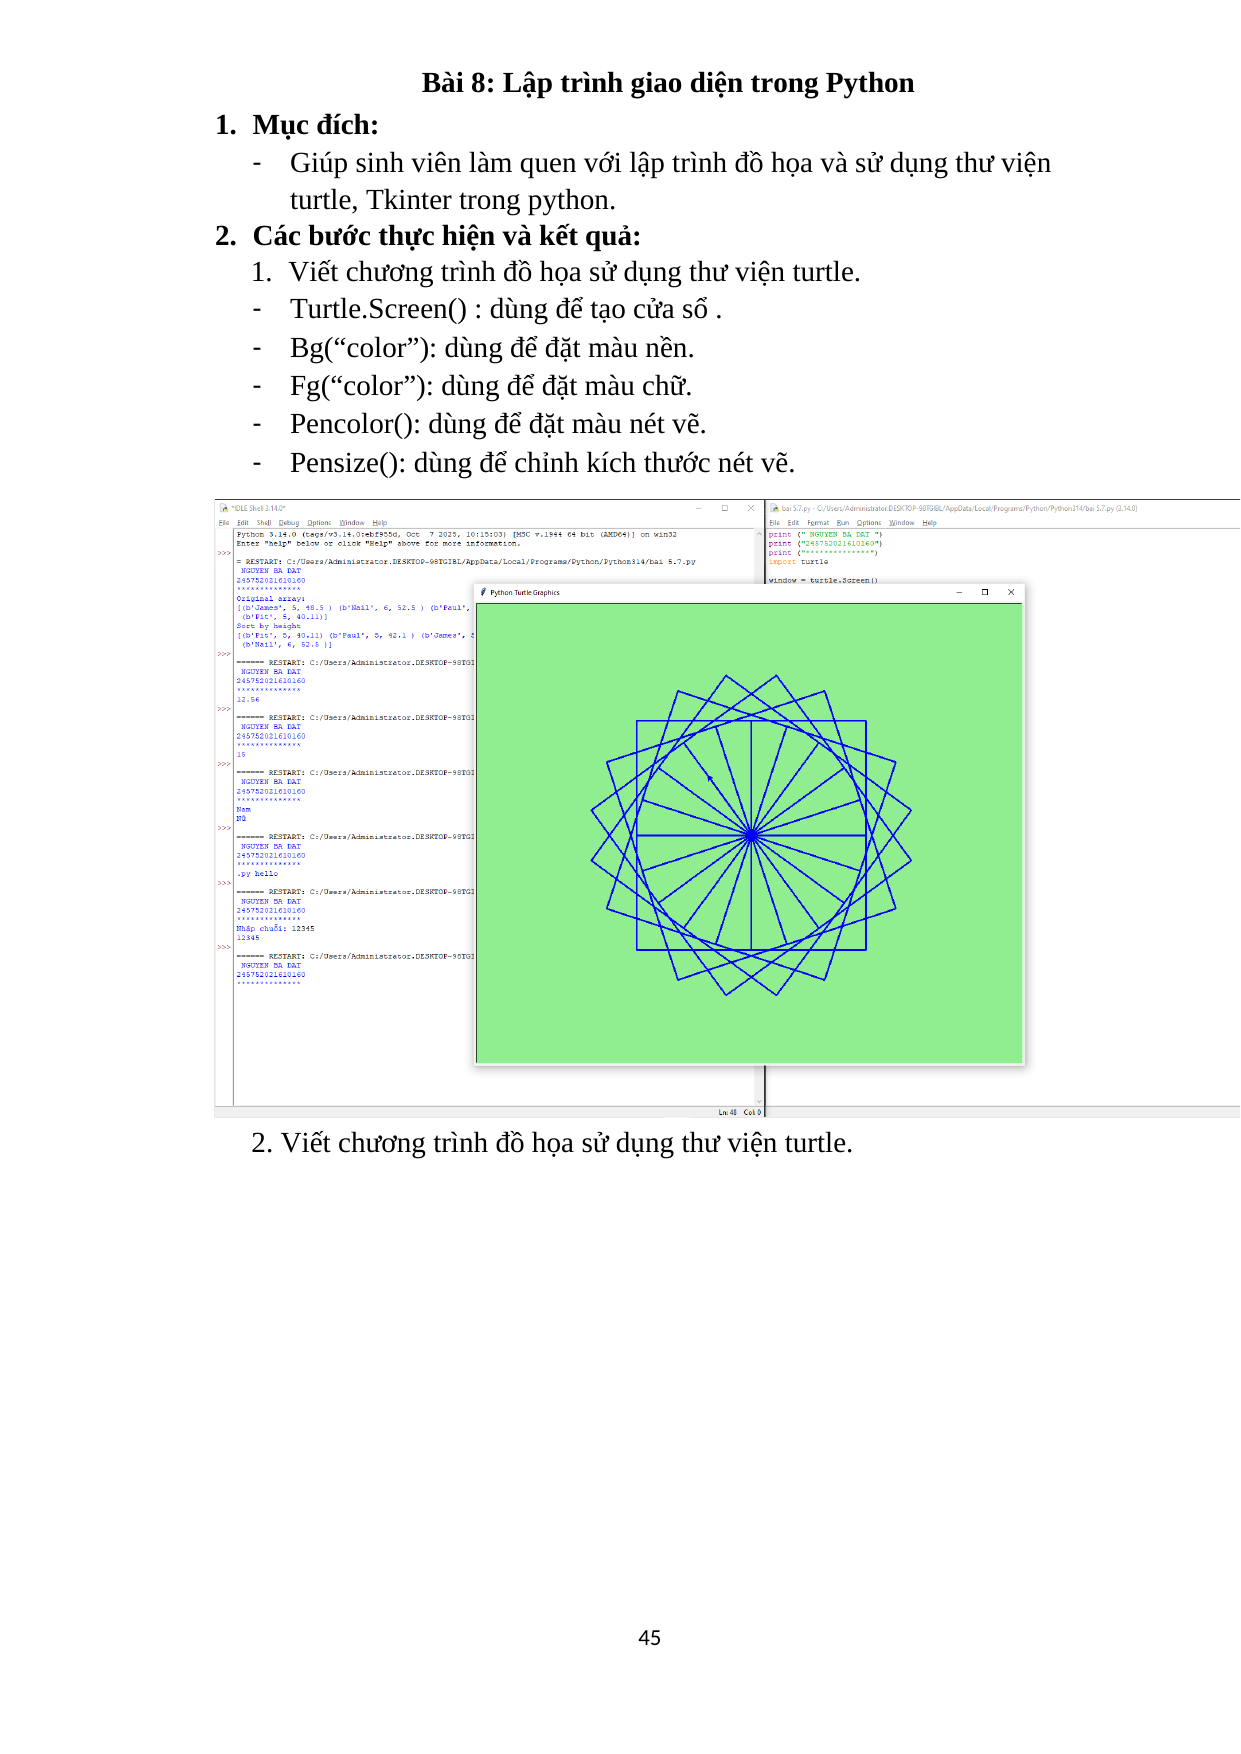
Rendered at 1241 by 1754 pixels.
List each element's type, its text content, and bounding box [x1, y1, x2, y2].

list Pencolor(): dùng để đặt màu nét vẽ. [252, 406, 1122, 441]
list Bg(“color”): dùng để đặt màu nền. [252, 329, 1122, 364]
list Fg(“color”): dùng để đặt màu chữ. [252, 367, 1122, 403]
list Viết chương trình đồ họa sử dụng thư viện turtle. [251, 254, 1122, 288]
list Mục đích: [215, 107, 1122, 141]
list Pensize(): dùng để chỉnh kích thước nét vẽ. [252, 444, 1122, 480]
list Turtle.Screen() : dùng để tạo cửa sổ . [252, 290, 1122, 326]
list Giúp sinh viên làm quen với lập trình đồ họa và sử dụng thư viện turtle, Tkinter trong python. [252, 144, 1122, 215]
list Các bước thực hiện và kết quả: [215, 218, 1122, 252]
picture [214, 499, 1241, 1118]
text 2. Viết chương trình đồ họa sử dụng thư viện turtle. [215, 1126, 1122, 1159]
text Bài 8: Lập trình giao diện trong Python [215, 66, 1122, 99]
